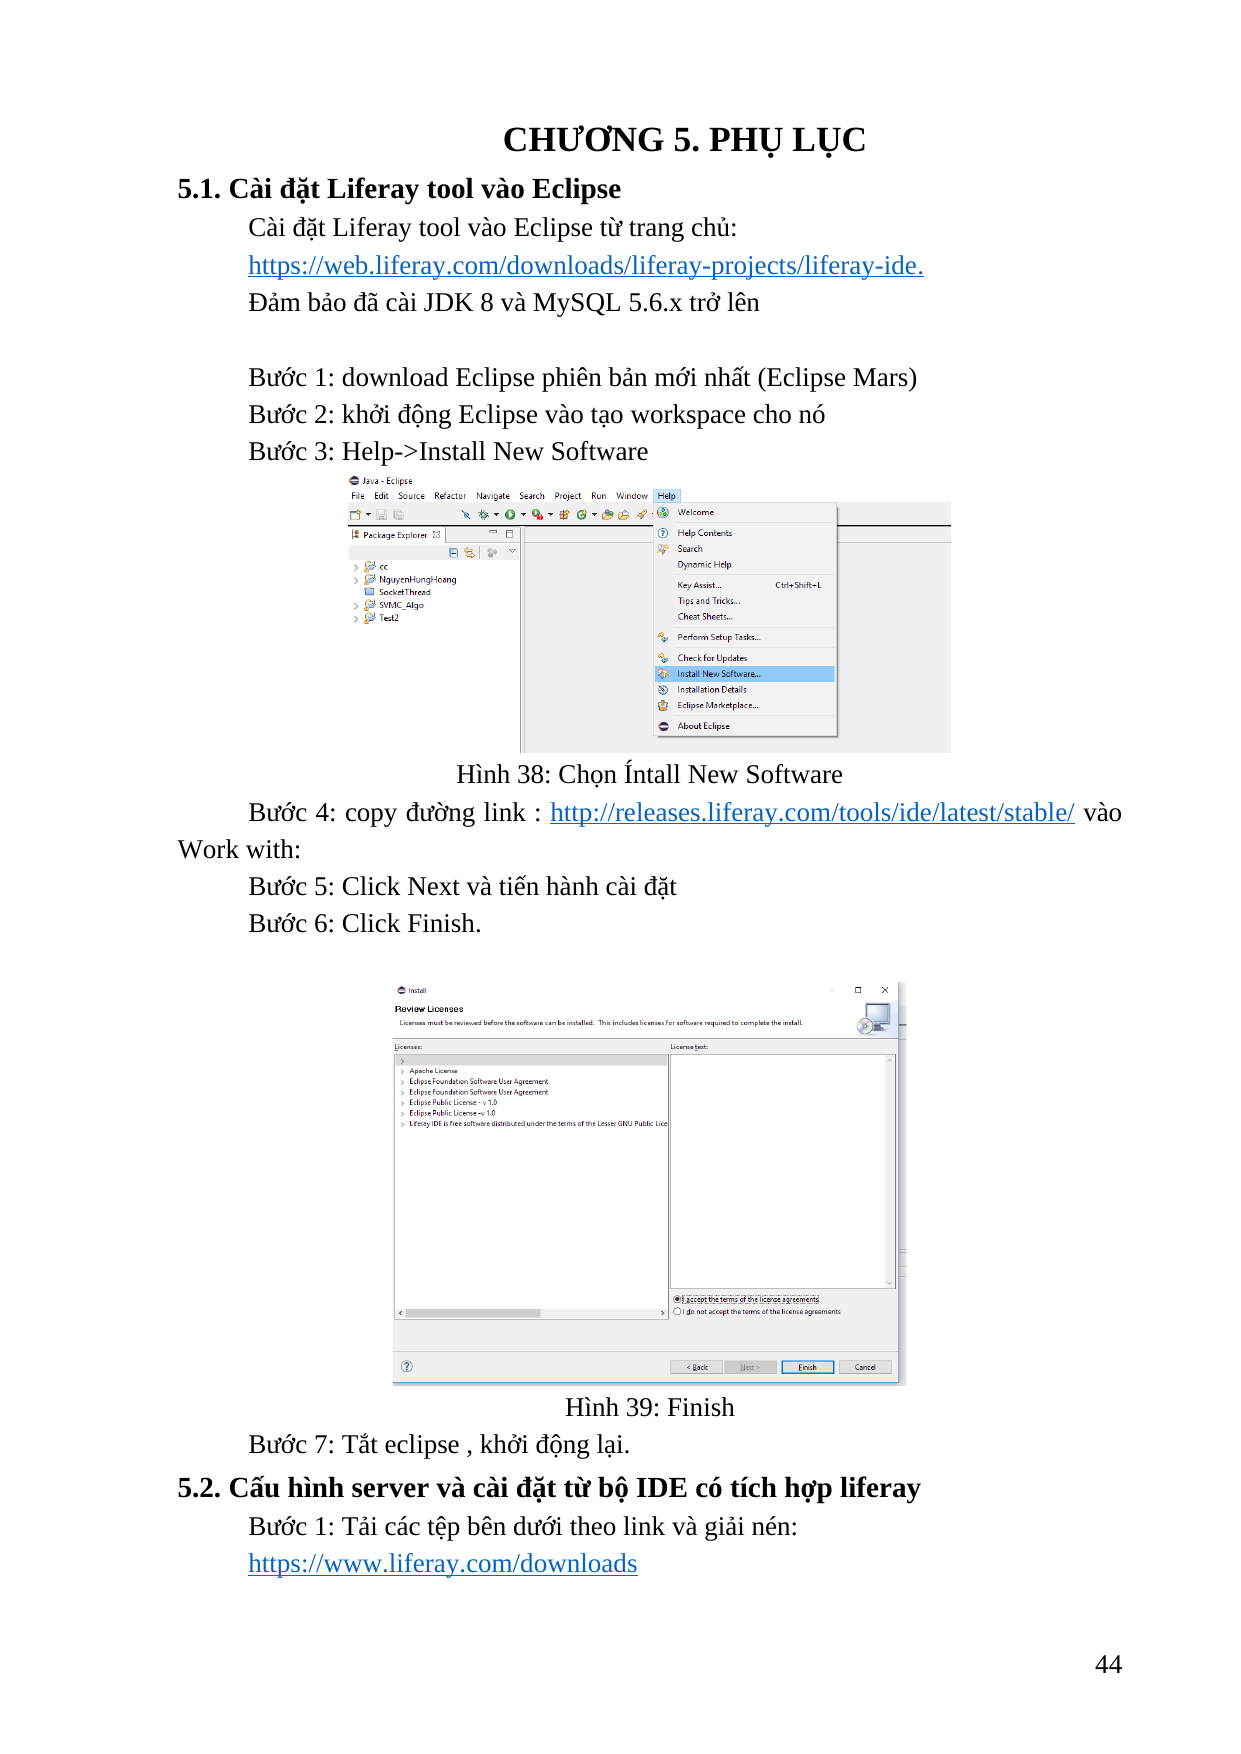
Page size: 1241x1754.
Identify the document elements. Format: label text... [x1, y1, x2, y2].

text Bước 6: Click Finish. [177, 907, 1122, 939]
text Bước 3: Help->Install New Software [177, 435, 1122, 466]
text https://web.liferay.com/downloads/liferay-projects/liferay-ide. [177, 249, 1122, 280]
subtitle 5.1. Cài đặt Liferay tool vào Eclipse [177, 171, 1122, 205]
picture [392, 982, 907, 1386]
text Bước 2: khởi động Eclipse vào tạo workspace cho nó [177, 398, 1122, 429]
text Bước 4: copy đường link : http://releases.liferay.com/tools/ide/latest/stable/ vào Work with: [177, 796, 1122, 864]
text Bước 1: download Eclipse phiên bản mới nhất (Eclipse Mars) [248, 323, 1122, 392]
text https://www.liferay.com/downloads [177, 1548, 1122, 1579]
subtitle CHƯƠNG 5. PHỤ LỤC [177, 118, 1122, 159]
text Cài đặt Liferay tool vào Eclipse từ trang chủ: [177, 211, 1122, 243]
text Bước 7: Tắt eclipse , khởi động lại. [177, 1429, 1122, 1460]
picture [348, 472, 952, 753]
subtitle 5.2. Cấu hình server và cài đặt từ bộ IDE có tích hợp liferay [177, 1470, 1122, 1504]
text Bước 1: Tải các tệp bên dưới theo link và giải nén: [177, 1510, 1122, 1541]
text Hình 38: Chọn Íntall New Software [177, 758, 1122, 789]
text Hình 39: Finish [177, 1391, 1122, 1422]
text Đảm bảo đã cài JDK 8 và MySQL 5.6.x trở lên [177, 286, 1122, 317]
text Bước 5: Click Next và tiến hành cài đặt [177, 870, 1122, 901]
